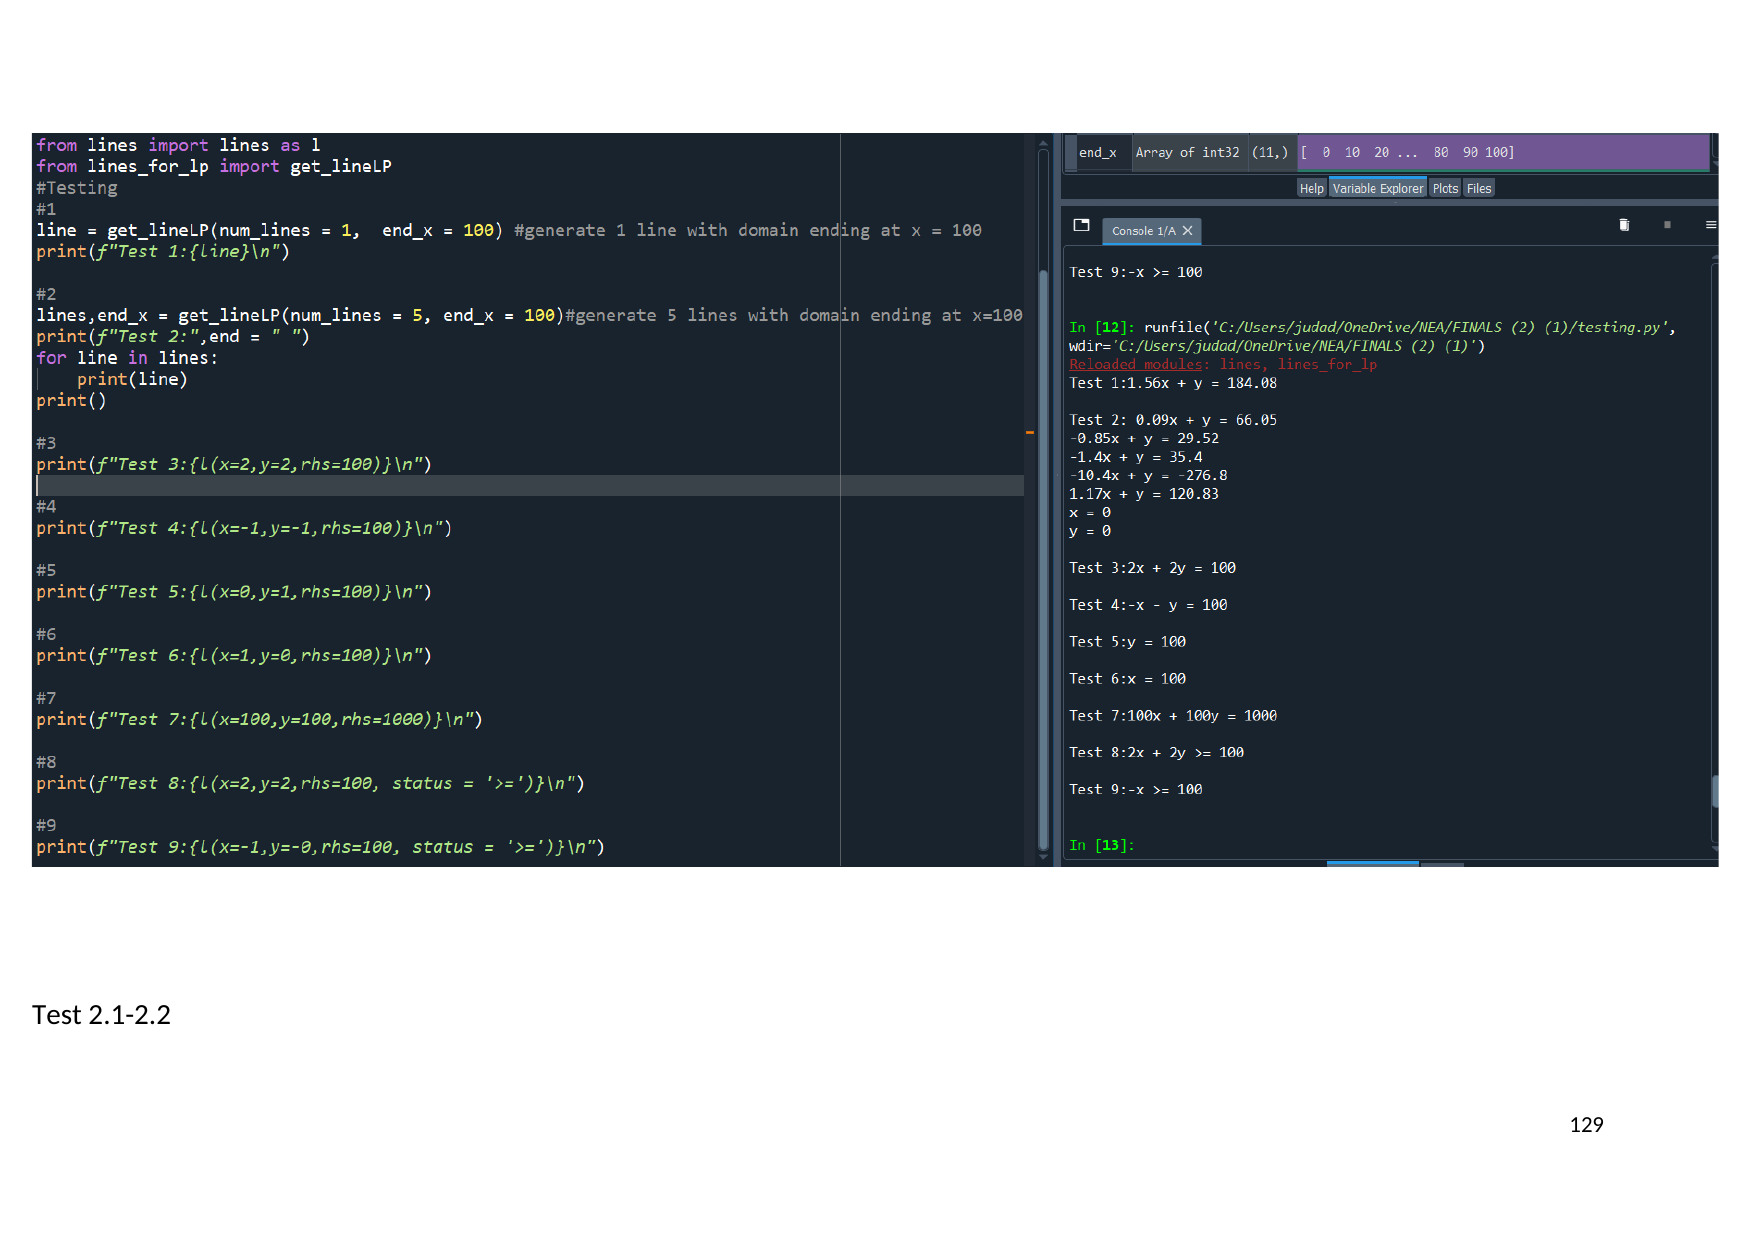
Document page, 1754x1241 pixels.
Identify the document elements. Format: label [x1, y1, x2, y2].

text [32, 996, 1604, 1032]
picture [31, 133, 1719, 867]
